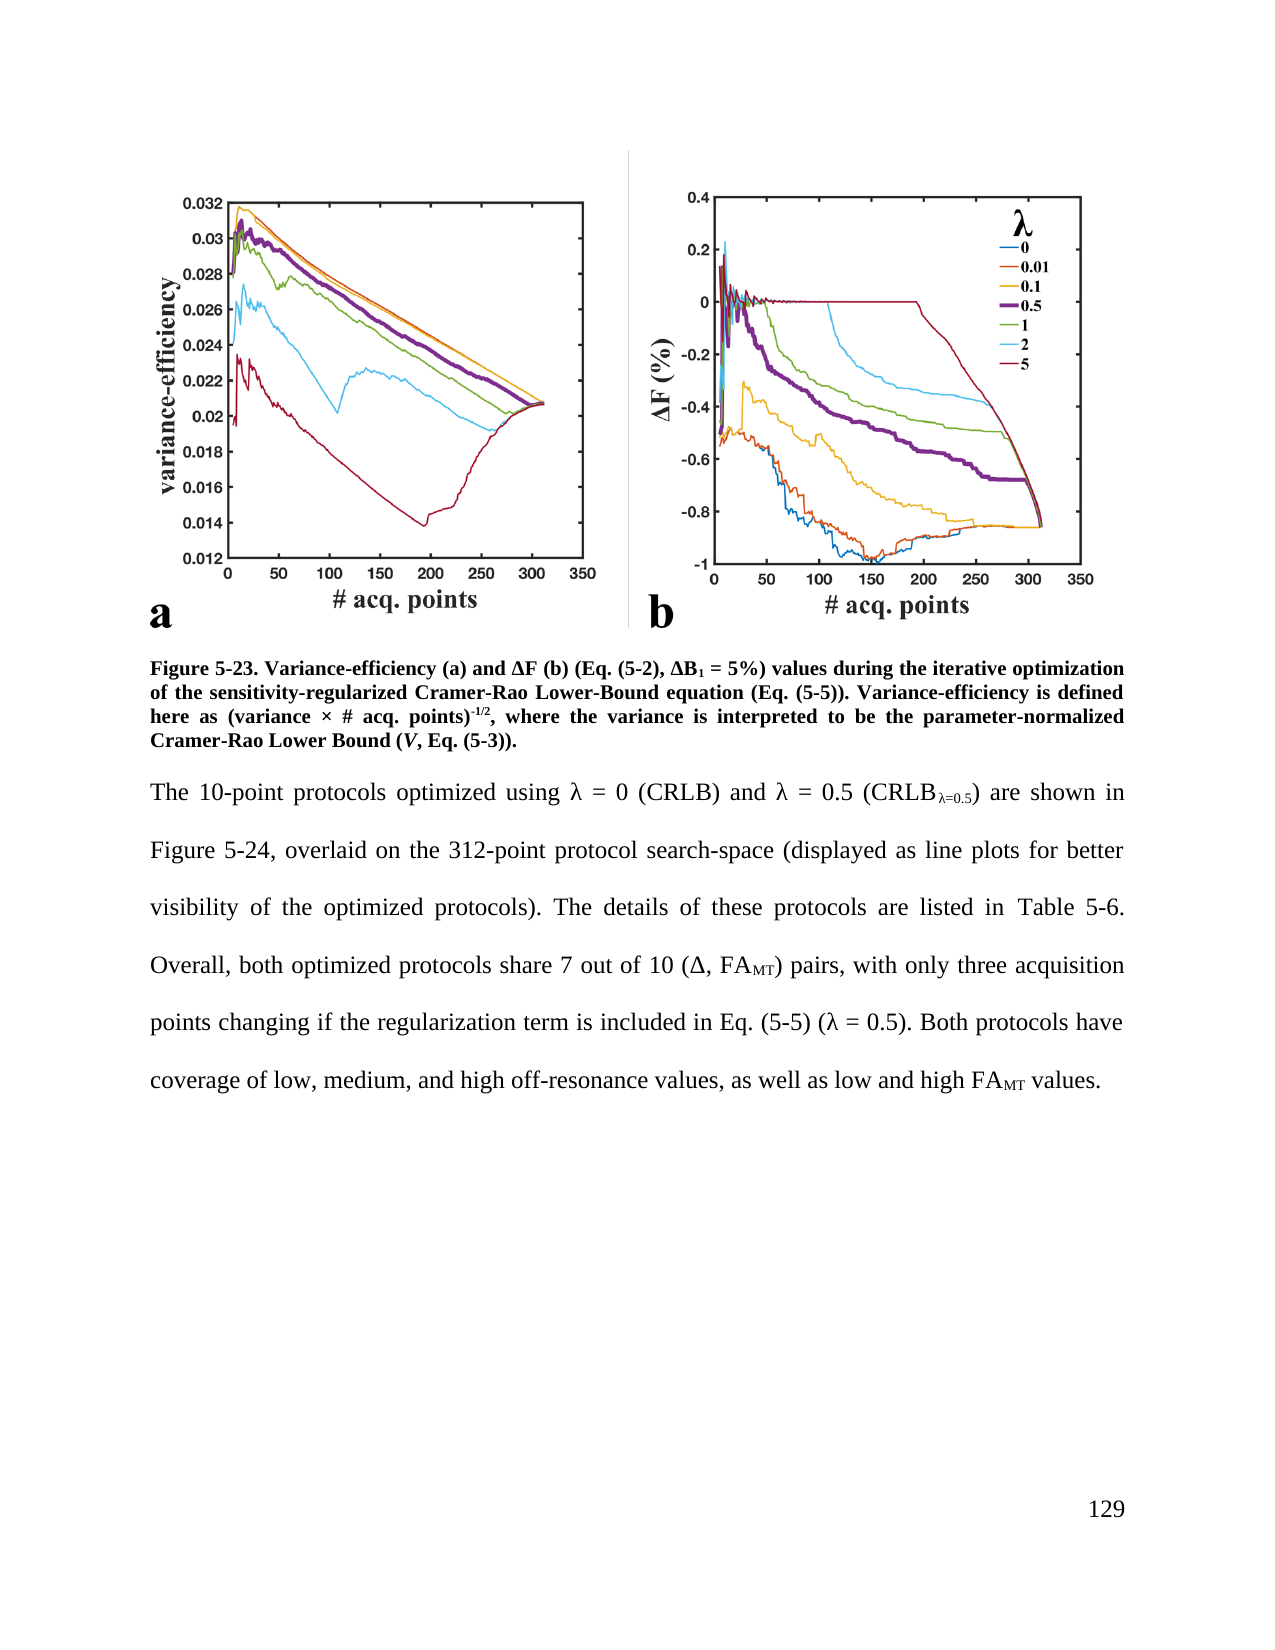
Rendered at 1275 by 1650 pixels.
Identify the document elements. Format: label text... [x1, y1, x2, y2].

text Figure 5-4. Variance-efficiency (a) and ΔF (b) (Eq. (5-2), ΔB1 = 5%) values during the iterative optimization of the sensitivity-regularized Cramer-Rao Lower-Bound equation (Eq. (5-5)). Variance-efficiency is defined here as (variance × # acq. points)-1/2, where the variance is interpreted to be the parameter-normalized Cramer-Rao Lower Bound (V, Eq. (5-3)). [150, 656, 1125, 752]
picture [150, 150, 1125, 628]
